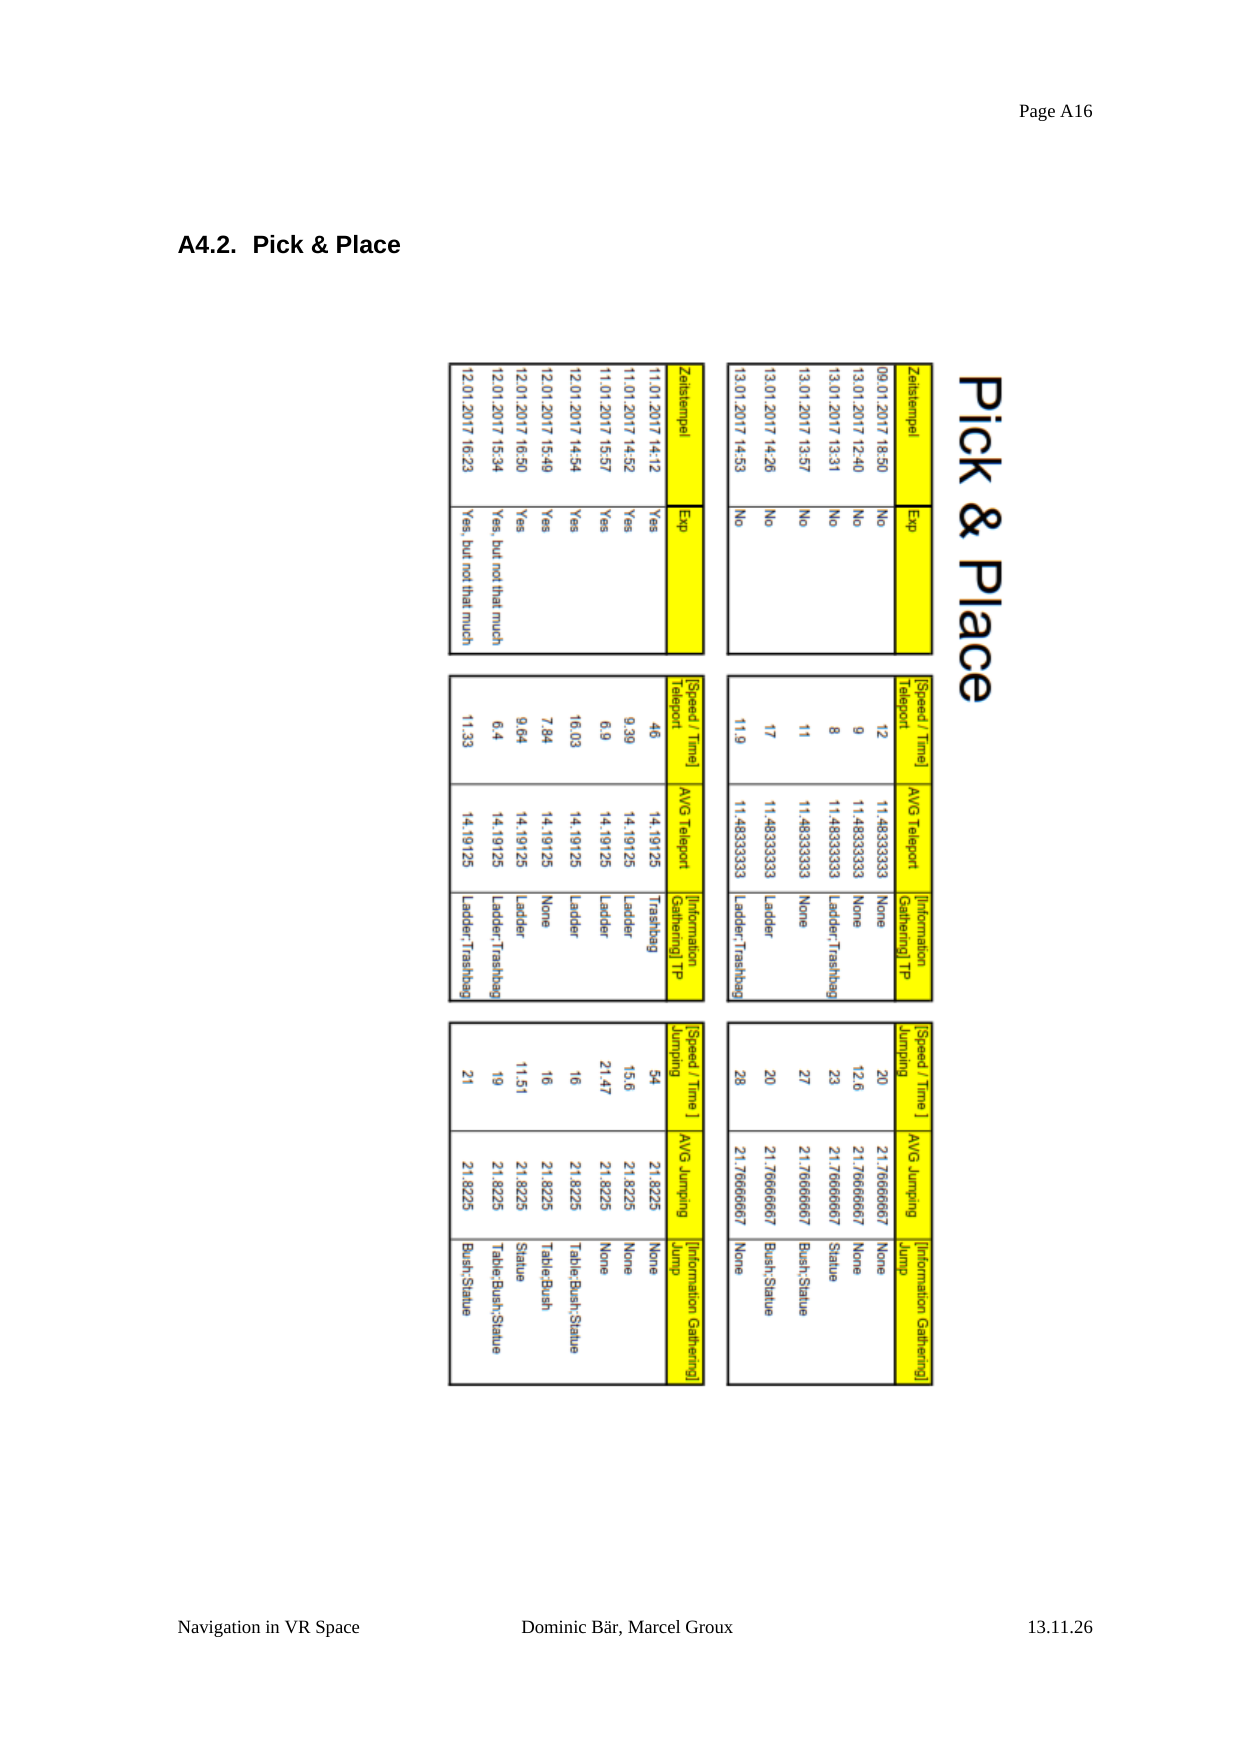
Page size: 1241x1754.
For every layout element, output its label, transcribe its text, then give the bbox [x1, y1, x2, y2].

picture [177, 288, 1093, 1473]
list Pick & Place [177, 230, 1092, 259]
